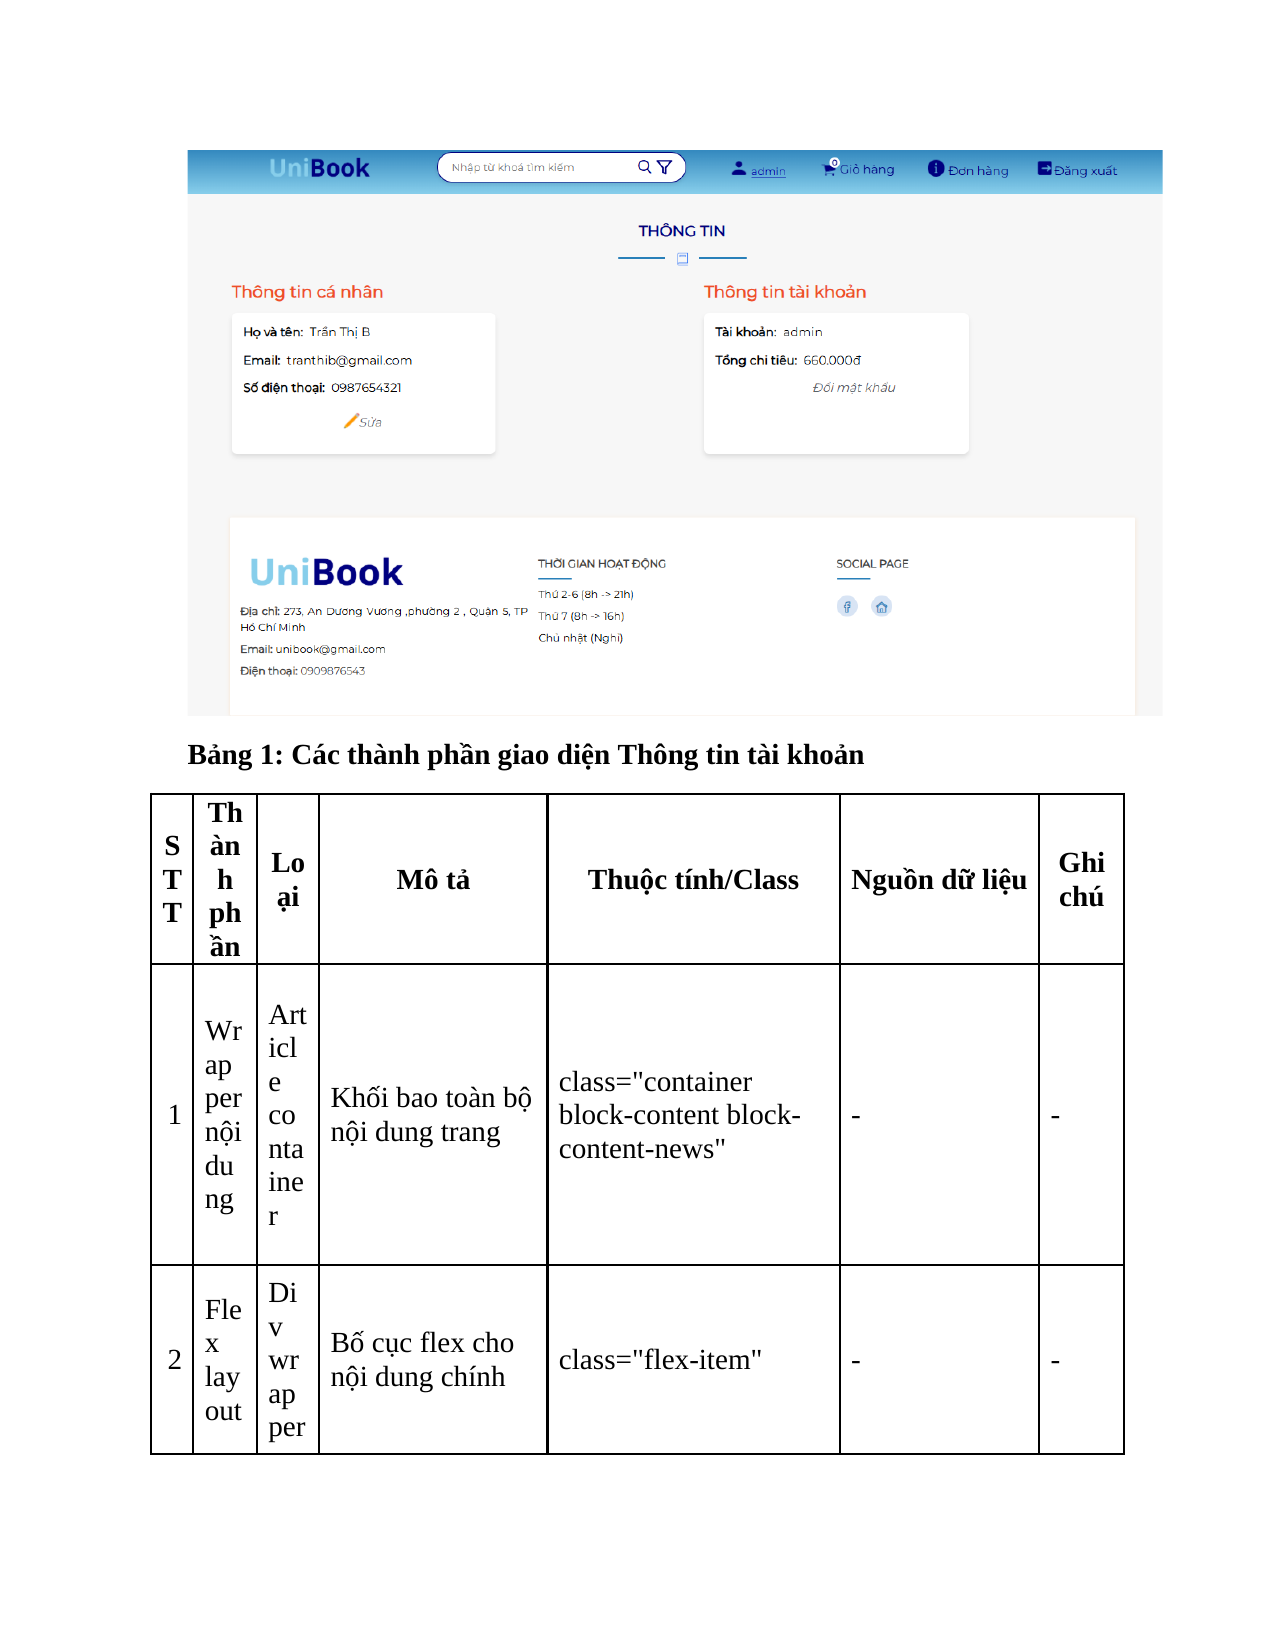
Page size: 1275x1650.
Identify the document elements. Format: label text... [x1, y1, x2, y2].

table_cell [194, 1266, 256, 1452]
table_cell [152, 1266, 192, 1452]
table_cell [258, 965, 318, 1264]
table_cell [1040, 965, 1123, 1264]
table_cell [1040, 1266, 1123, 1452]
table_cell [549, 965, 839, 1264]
text Bảng 1: Các thành phần giao diện Thông tin tài khoản [187, 737, 1125, 771]
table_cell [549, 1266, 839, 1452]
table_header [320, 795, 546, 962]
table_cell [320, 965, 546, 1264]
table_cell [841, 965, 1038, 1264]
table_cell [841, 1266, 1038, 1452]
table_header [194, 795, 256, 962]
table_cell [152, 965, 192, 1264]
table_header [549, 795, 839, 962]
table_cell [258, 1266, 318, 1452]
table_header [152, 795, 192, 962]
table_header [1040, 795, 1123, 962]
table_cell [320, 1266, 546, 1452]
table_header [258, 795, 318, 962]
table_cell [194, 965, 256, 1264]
picture [187, 150, 1163, 716]
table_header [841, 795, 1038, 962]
